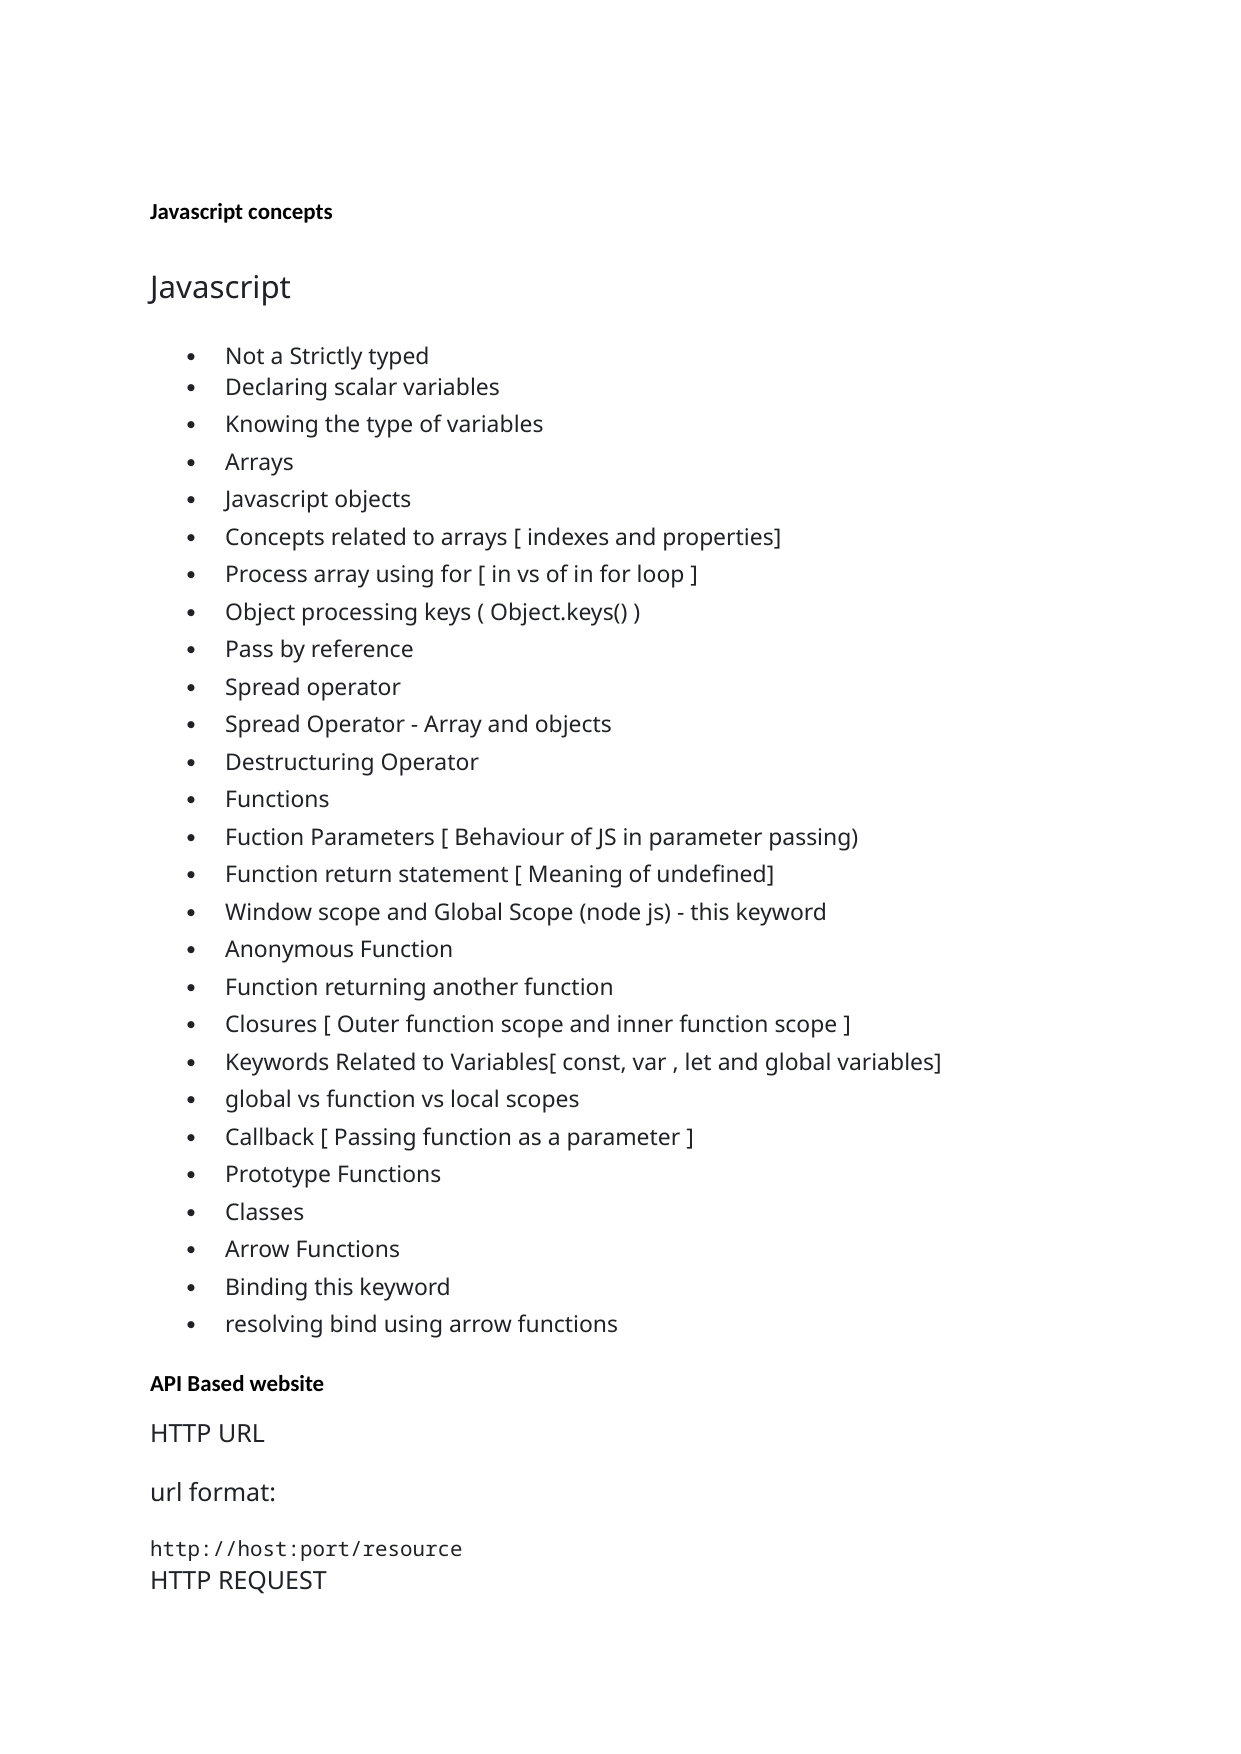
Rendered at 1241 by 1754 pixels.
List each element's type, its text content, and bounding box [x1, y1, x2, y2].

list Binding this keyword [187, 1271, 1090, 1302]
list Callback [ Passing function as a parameter ] [187, 1121, 1090, 1152]
list Spread operator [187, 671, 1090, 702]
list Function returning another function [187, 971, 1090, 1002]
text http://host:port/resource [150, 1534, 1090, 1562]
list Function return statement [ Meaning of undefined] [187, 858, 1090, 890]
list Concepts related to arrays [ indexes and properties] [187, 521, 1090, 552]
list Process array using for [ in vs of in for loop ] [187, 558, 1090, 590]
list Functions [187, 783, 1090, 815]
list Prototype Functions [187, 1158, 1090, 1190]
list Arrow Functions [187, 1233, 1090, 1265]
list Not a Strictly typed [187, 340, 1090, 371]
list Pass by reference [187, 633, 1090, 665]
list Javascript objects [187, 483, 1090, 515]
list Fuction Parameters [ Behaviour of JS in parameter passing) [187, 821, 1090, 852]
list Keywords Related to Variables[ const, var , let and global variables] [187, 1046, 1090, 1077]
list Anonymous Function [187, 933, 1090, 965]
list Window scope and Global Scope (node js) - this keyword [187, 896, 1090, 927]
list Knowing the type of variables [187, 408, 1090, 440]
subtitle Javascript [150, 264, 1090, 307]
text API Based website [150, 1369, 1090, 1397]
list Spread Operator - Array and objects [187, 708, 1090, 740]
list resolving bind using arrow functions [187, 1308, 1090, 1340]
list Object processing keys ( Object.keys() ) [187, 596, 1090, 627]
list Arrays [187, 446, 1090, 477]
list Closures [ Outer function scope and inner function scope ] [187, 1008, 1090, 1040]
text HTTP URL [150, 1416, 1090, 1450]
list global vs function vs local scopes [187, 1083, 1090, 1115]
text HTTP REQUEST [150, 1562, 1090, 1596]
list Classes [187, 1196, 1090, 1227]
text Javascript concepts [150, 197, 1090, 225]
list Declaring scalar variables [187, 371, 1090, 402]
list Destructuring Operator [187, 746, 1090, 777]
text url format: [150, 1475, 1090, 1509]
